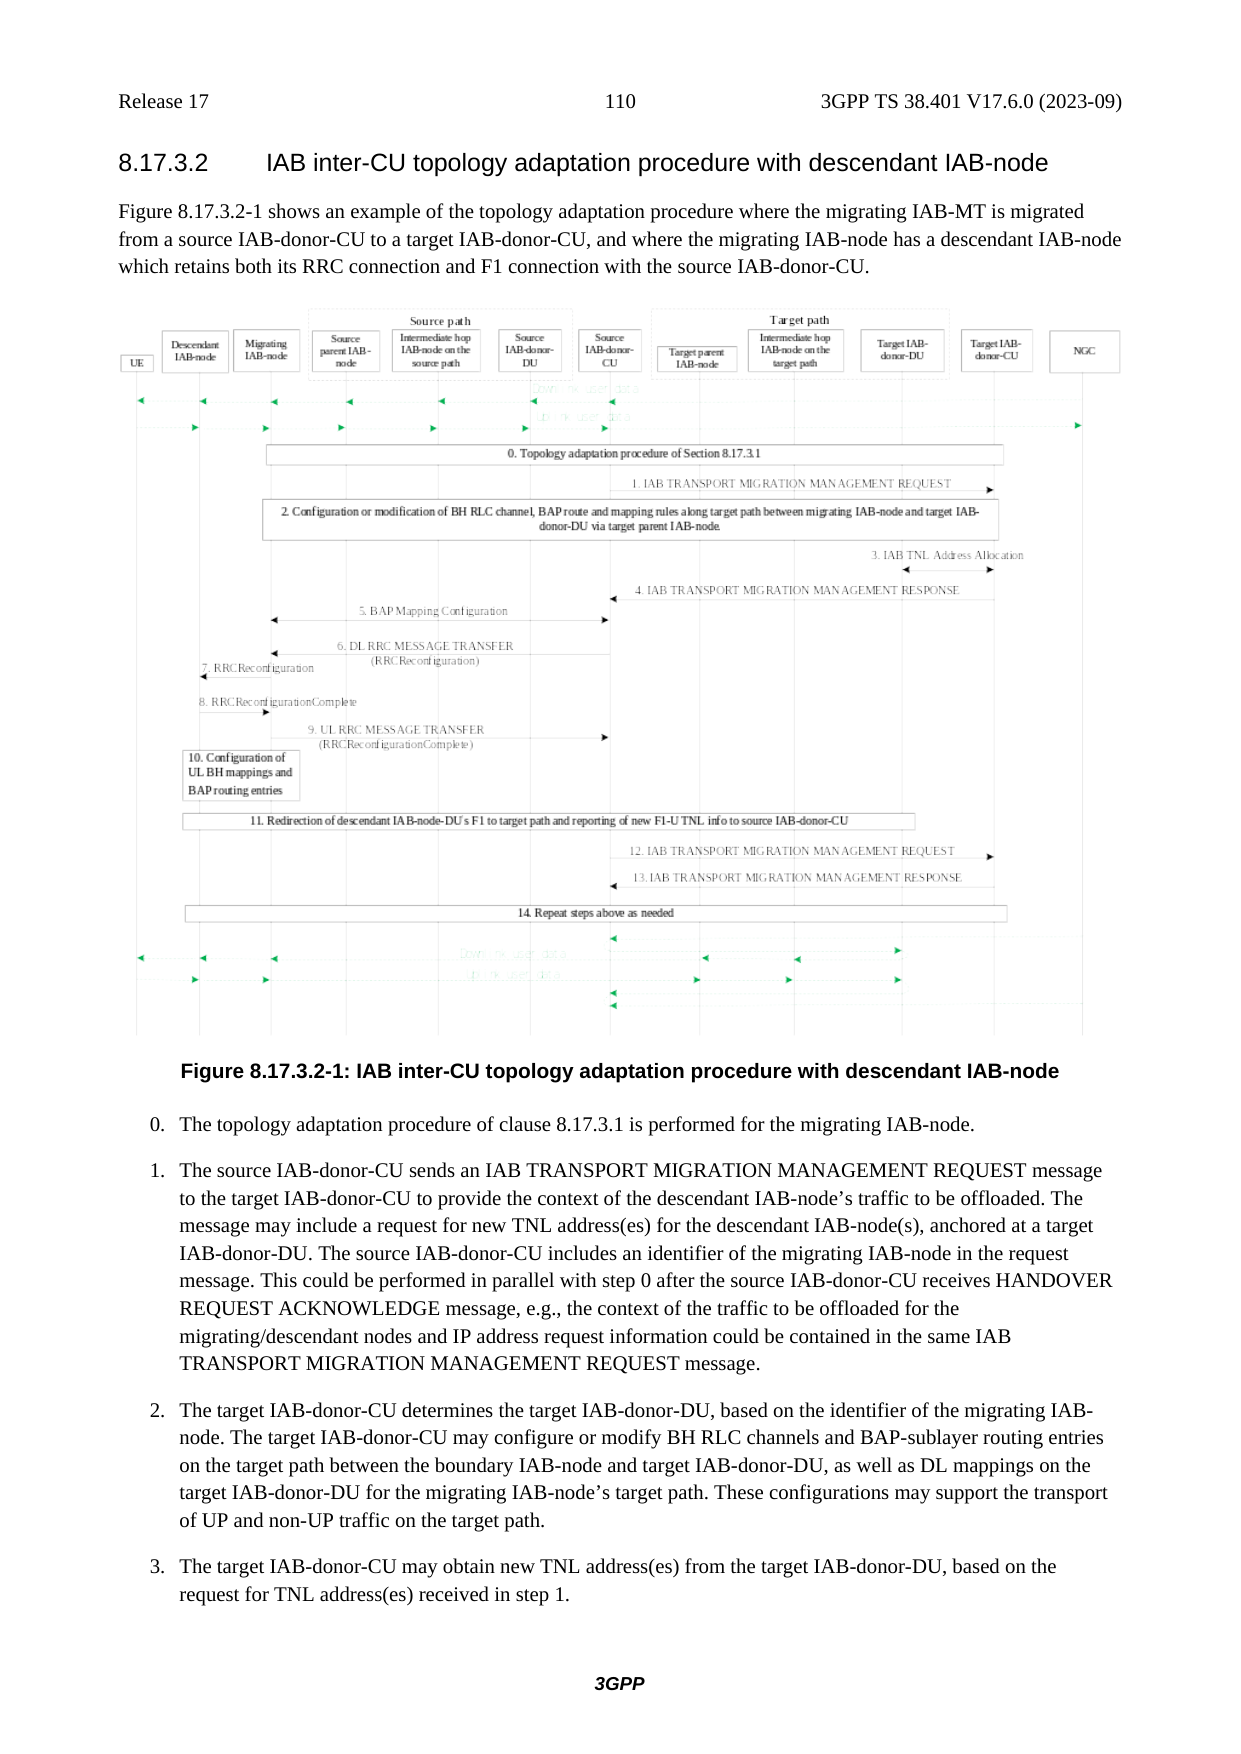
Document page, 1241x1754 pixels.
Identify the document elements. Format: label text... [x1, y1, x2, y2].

subtitle 8.17.3.2 IAB inter-CU topology adaptation procedure with descendant IAB-node [118, 147, 1122, 176]
text 3. The target IAB-donor-CU may obtain new TNL address(es) from the target IAB-donor-DU, based on the request for TNL address(es) received in step 1. [149, 1554, 1122, 1606]
text 0. The topology adaptation procedure of clause 8.17.3.1 is performed for the migrating IAB-node. [149, 1112, 1122, 1136]
text Figure 8.17.3.2-1: IAB inter-CU topology adaptation procedure with descendant IAB-node [118, 1059, 1122, 1083]
text 2. The target IAB-donor-CU determines the target IAB-donor-DU, based on the identifier of the migrating IAB-node. The target IAB-donor-CU may configure or modify BH RLC channels and BAP-sublayer routing entries on the target path between the boundary IAB-node and target IAB-donor-DU, as well as DL mappings on the target IAB-donor-DU for the migrating IAB-node’s target path. These configurations may support the transport of UP and non-UP traffic on the target path. [149, 1397, 1122, 1532]
text 1. The source IAB-donor-CU sends an IAB TRANSPORT MIGRATION MANAGEMENT REQUEST message to the target IAB-donor-CU to provide the context of the descendant IAB-node’s traffic to be offloaded. The message may include a request for new TNL address(es) for the descendant IAB-node(s), anchored at a target IAB-donor-DU. The source IAB-donor-CU includes an identifier of the migrating IAB-node in the request message. This could be performed in parallel with step 0 after the source IAB-donor-CU receives HANDOVER REQUEST ACKNOWLEDGE message, e.g., the context of the traffic to be offloaded for the migrating/descendant nodes and IP address request information could be contained in the same IAB TRANSPORT MIGRATION MANAGEMENT REQUEST message. [149, 1158, 1122, 1375]
text Figure 8.17.3.2-1 shows an example of the topology adaptation procedure where the migrating IAB-MT is migrated from a source IAB-donor-CU to a target IAB-donor-CU, and where the migrating IAB-node has a descendant IAB-node which retains both its RRC connection and F1 connection with the source IAB-donor-CU. [118, 199, 1122, 278]
